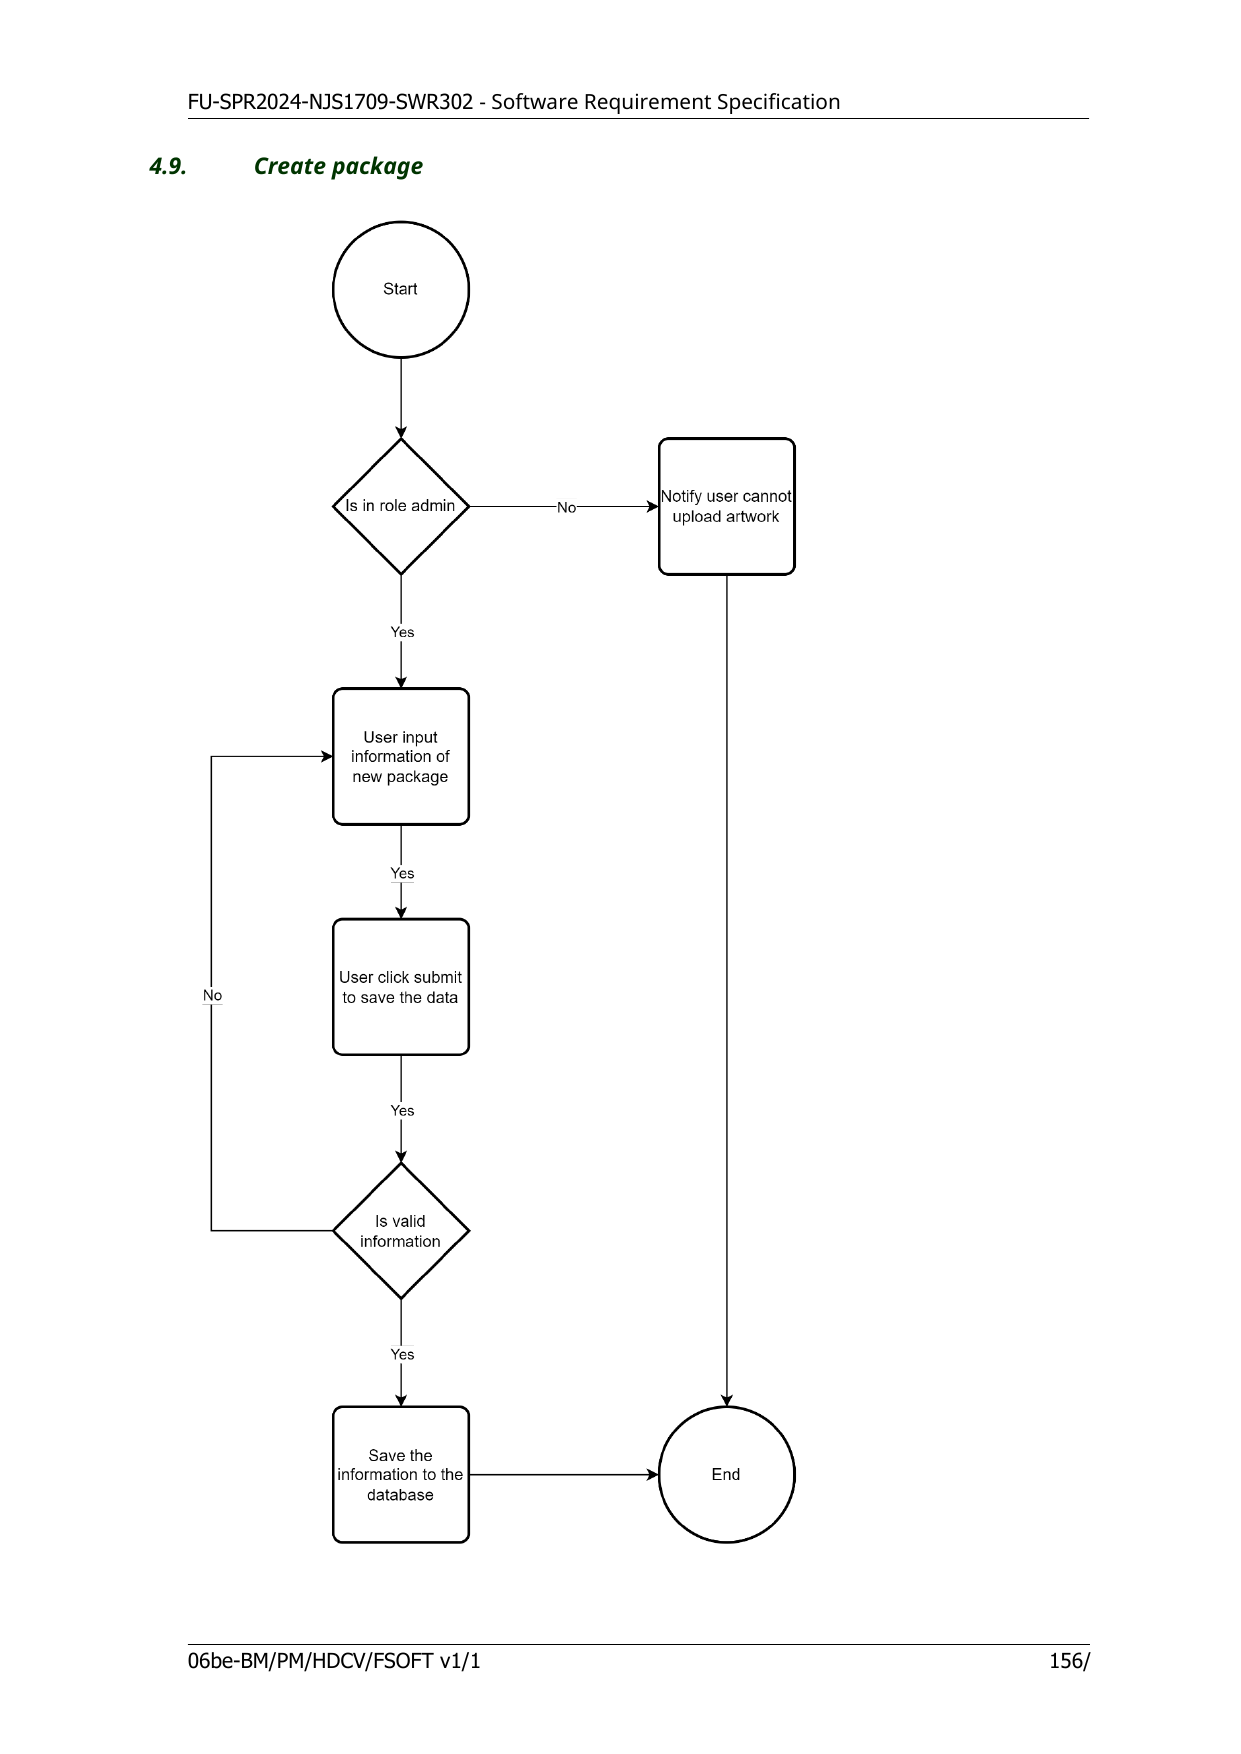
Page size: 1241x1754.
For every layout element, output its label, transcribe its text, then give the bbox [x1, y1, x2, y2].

picture [187, 206, 810, 1557]
subtitle Create package [188, 150, 1090, 181]
